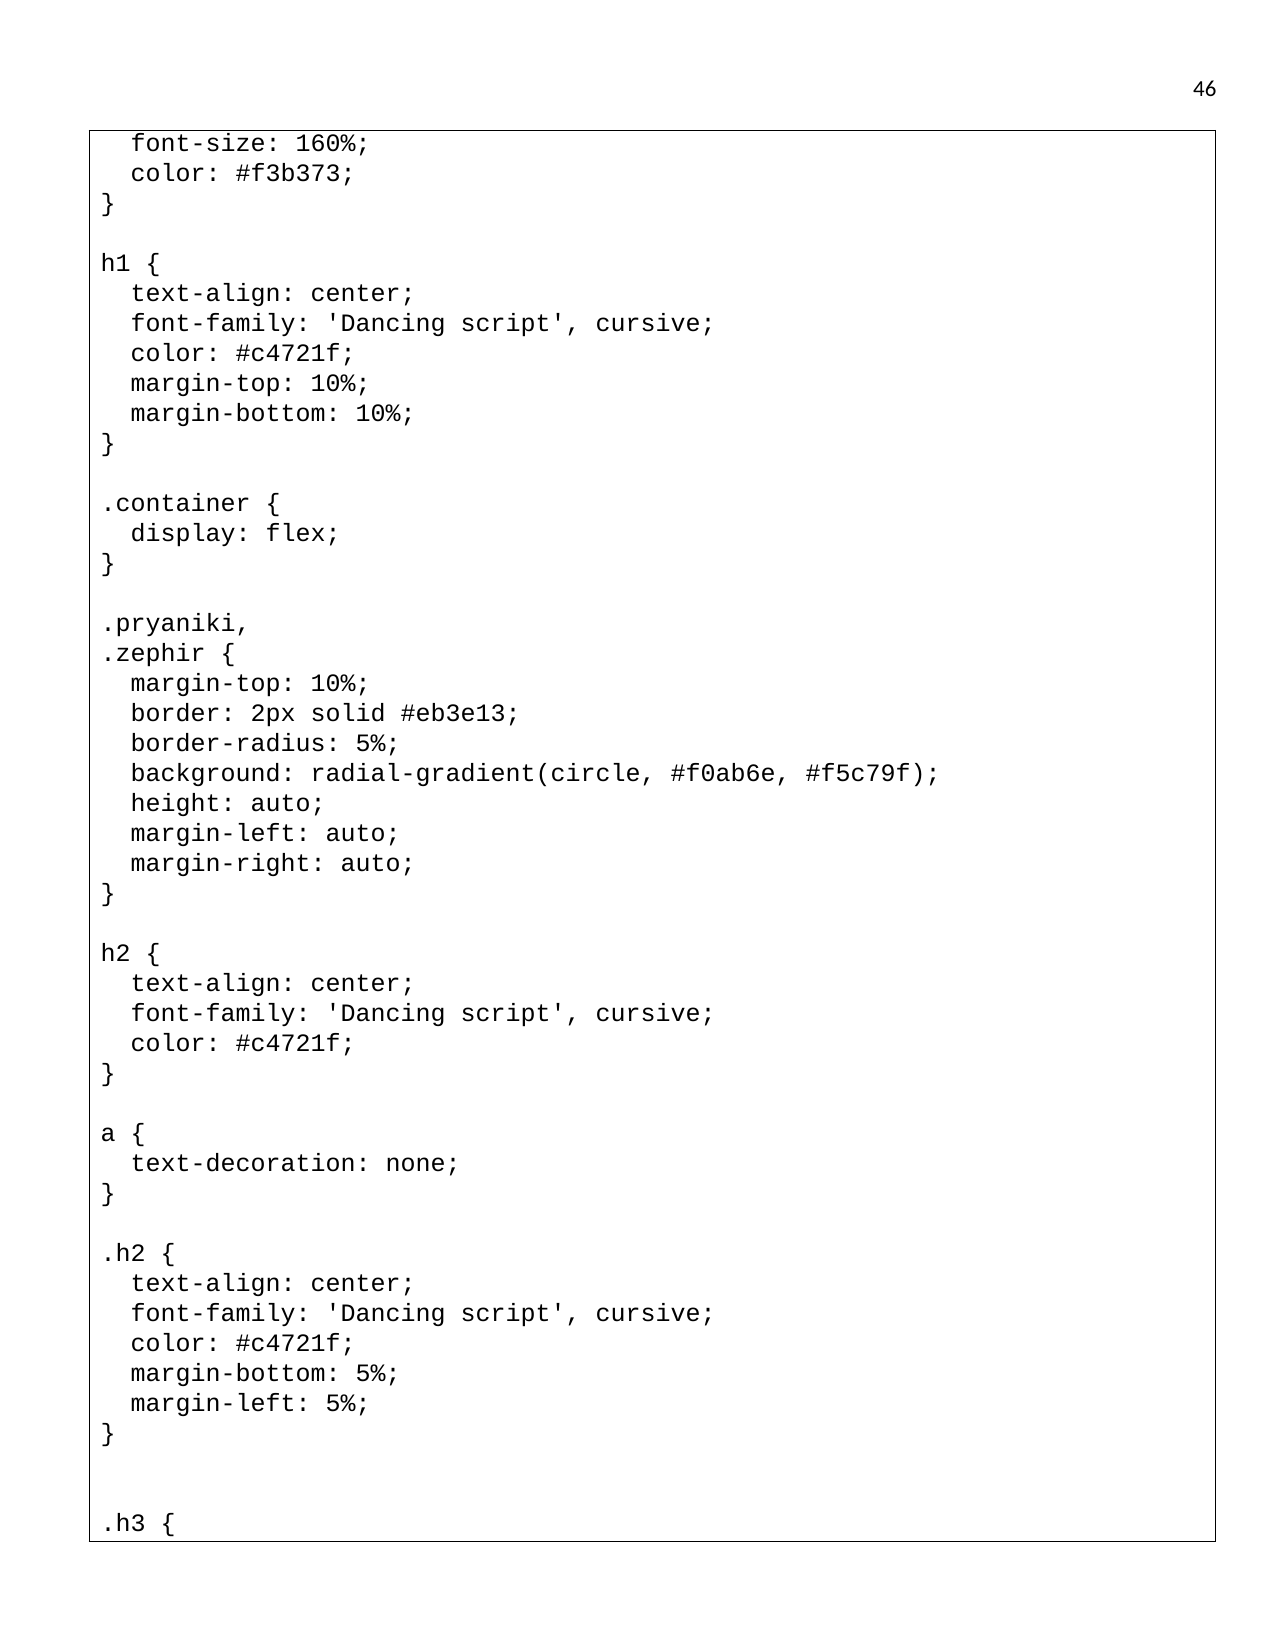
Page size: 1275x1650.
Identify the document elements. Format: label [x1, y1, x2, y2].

table_header [90, 131, 1215, 1541]
